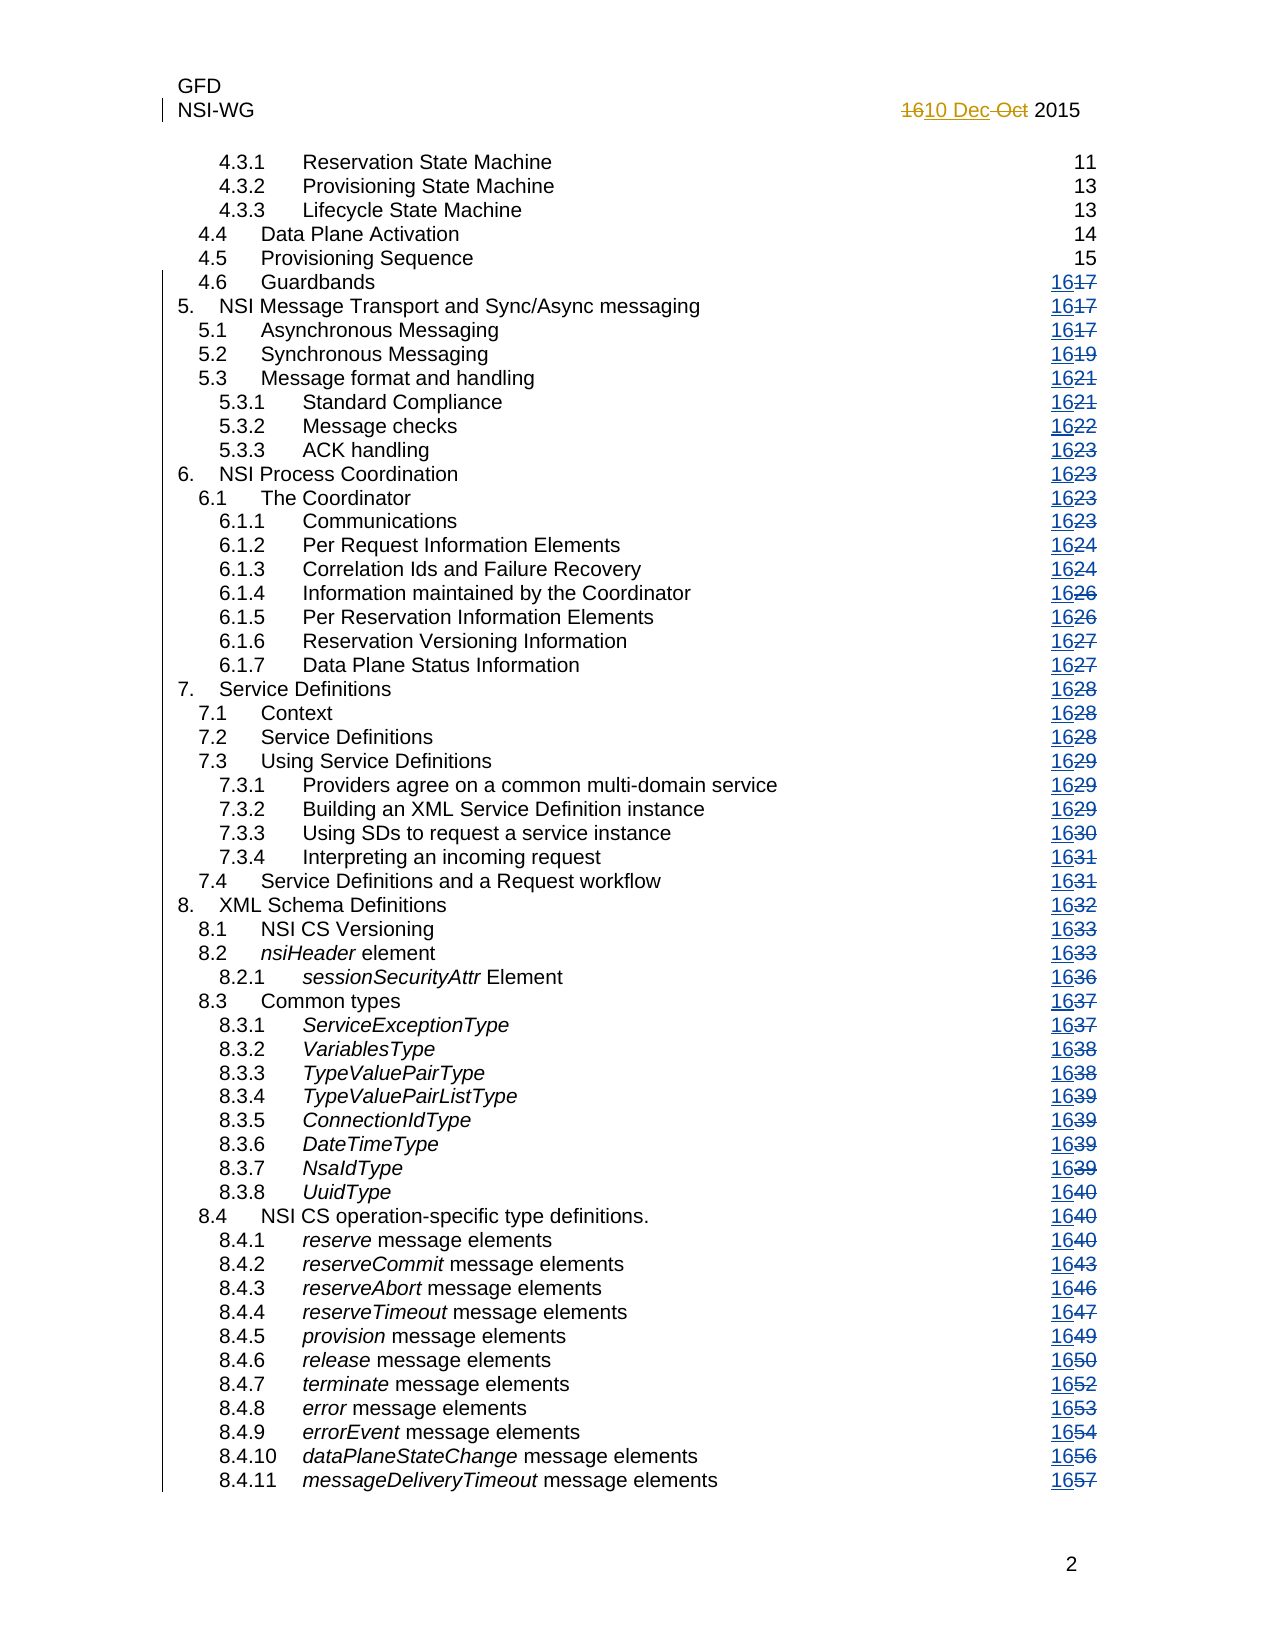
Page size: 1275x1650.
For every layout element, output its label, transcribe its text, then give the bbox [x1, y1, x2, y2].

text 4.5 Provisioning Sequence 15 [198, 246, 1098, 270]
text 8. XML Schema Definitions [177, 893, 1098, 917]
text 7.3.1 Providers agree on a common multi-domain service [219, 773, 1098, 797]
text 8.4.5 provision message elements [219, 1324, 1098, 1348]
text 6. NSI Process Coordination [177, 461, 1098, 485]
text 5. NSI Message Transport and Sync/Async messaging [177, 294, 1098, 318]
text 8.4.3 reserveAbort message elements [219, 1276, 1098, 1300]
text 5.2 Synchronous Messaging [198, 342, 1098, 366]
text 8.3.6 DateTimeType [219, 1132, 1098, 1156]
text 8.4.11 messageDeliveryTimeout message elements [219, 1468, 1098, 1492]
text 8.3.3 TypeValuePairType [219, 1060, 1098, 1084]
text 8.4.9 errorEvent message elements [219, 1420, 1098, 1444]
text 4.4 Data Plane Activation 14 [198, 222, 1098, 246]
text 7.1 Context [198, 701, 1098, 725]
text 6.1.7 Data Plane Status Information [219, 653, 1098, 677]
text 8.3 Common types [198, 988, 1098, 1012]
text 8.2.1 sessionSecurityAttr Element [219, 964, 1098, 988]
text 8.3.5 ConnectionIdType [219, 1108, 1098, 1132]
text 8.4.6 release message elements [219, 1348, 1098, 1372]
text 8.3.8 UuidType [219, 1180, 1098, 1204]
text 8.3.7 NsaIdType [219, 1156, 1098, 1180]
text 8.1 NSI CS Versioning [198, 917, 1098, 941]
text 8.3.4 TypeValuePairListType [219, 1084, 1098, 1108]
text 5.3.2 Message checks [219, 413, 1098, 437]
text 6.1.5 Per Reservation Information Elements [219, 605, 1098, 629]
text 8.4.1 reserve message elements [219, 1228, 1098, 1252]
text 4.6 Guardbands [198, 270, 1098, 294]
text 7.3 Using Service Definitions [198, 749, 1098, 773]
text 5.3.1 Standard Compliance [219, 389, 1098, 413]
text 8.4.8 error message elements [219, 1396, 1098, 1420]
text 7. Service Definitions [177, 677, 1098, 701]
text 4.3.2 Provisioning State Machine 13 [219, 174, 1098, 198]
text 8.4.7 terminate message elements [219, 1372, 1098, 1396]
text 7.3.3 Using SDs to request a service instance [219, 821, 1098, 845]
text 8.4.4 reserveTimeout message elements [219, 1300, 1098, 1324]
text 8.3.2 VariablesType [219, 1036, 1098, 1060]
text 7.2 Service Definitions [198, 725, 1098, 749]
text 4.3.1 Reservation State Machine 11 [219, 150, 1098, 174]
text 8.4.10 dataPlaneStateChange message elements [219, 1444, 1098, 1468]
text 4.3.3 Lifecycle State Machine 13 [219, 198, 1098, 222]
text 8.4.2 reserveCommit message elements [219, 1252, 1098, 1276]
text 6.1.4 Information maintained by the Coordinator [219, 581, 1098, 605]
text 6.1.6 Reservation Versioning Information [219, 629, 1098, 653]
text 8.4 NSI CS operation-specific type definitions. [198, 1204, 1098, 1228]
text 6.1.3 Correlation Ids and Failure Recovery [219, 557, 1098, 581]
text 7.3.2 Building an XML Service Definition instance [219, 797, 1098, 821]
text 5.3 Message format and handling [198, 366, 1098, 389]
text 8.2 nsiHeader element [198, 941, 1098, 964]
text 5.3.3 ACK handling [219, 437, 1098, 461]
text 7.3.4 Interpreting an incoming request [219, 845, 1098, 869]
text 6.1.1 Communications [219, 509, 1098, 533]
text 6.1.2 Per Request Information Elements [219, 533, 1098, 557]
text 5.1 Asynchronous Messaging [198, 318, 1098, 342]
text 8.3.1 ServiceExceptionType [219, 1012, 1098, 1036]
text 7.4 Service Definitions and a Request workflow [198, 869, 1098, 893]
text 6.1 The Coordinator [198, 485, 1098, 509]
